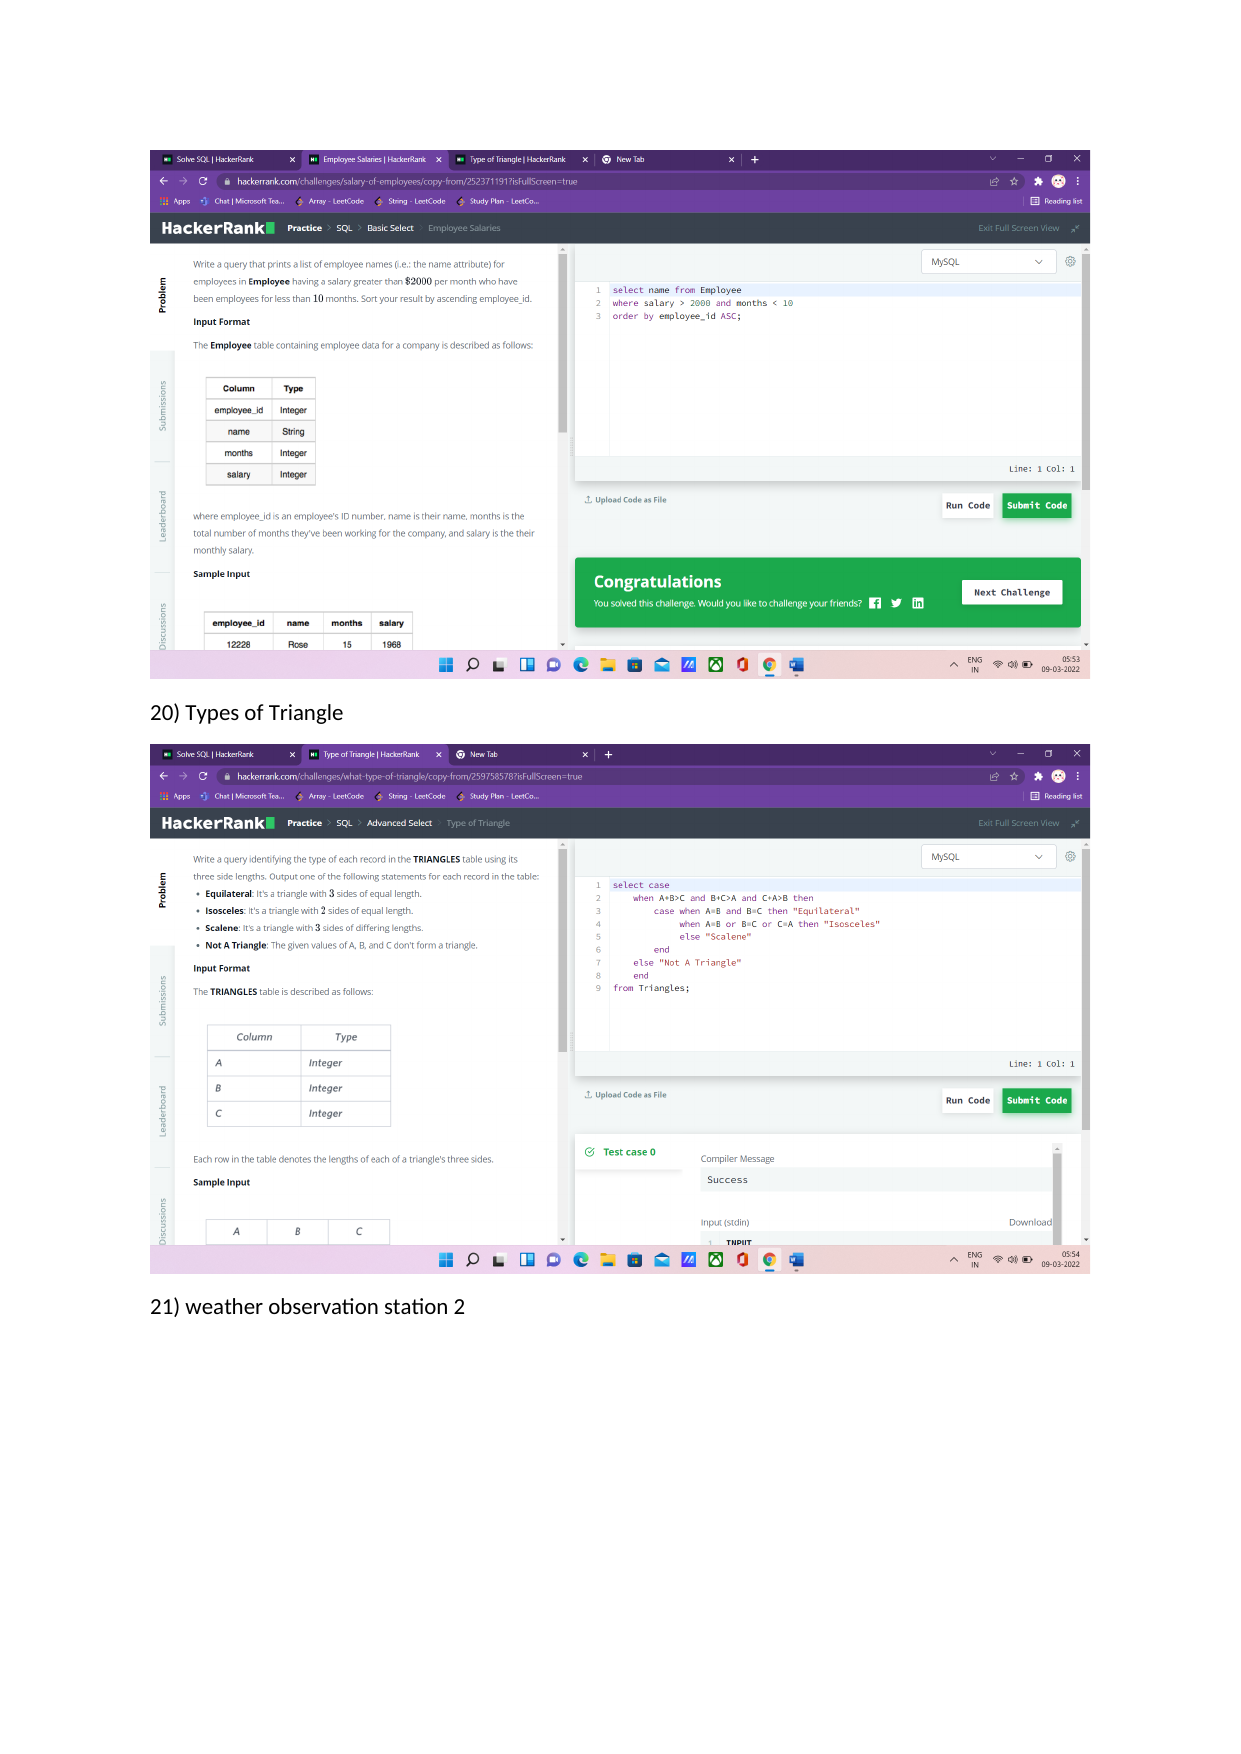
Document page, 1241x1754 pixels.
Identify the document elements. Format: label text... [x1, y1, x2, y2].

picture [150, 744, 1091, 1274]
text 20) Types of Triangle [150, 698, 1090, 726]
picture [150, 150, 1091, 679]
text 21) weather observation station 2 [150, 1292, 1090, 1320]
